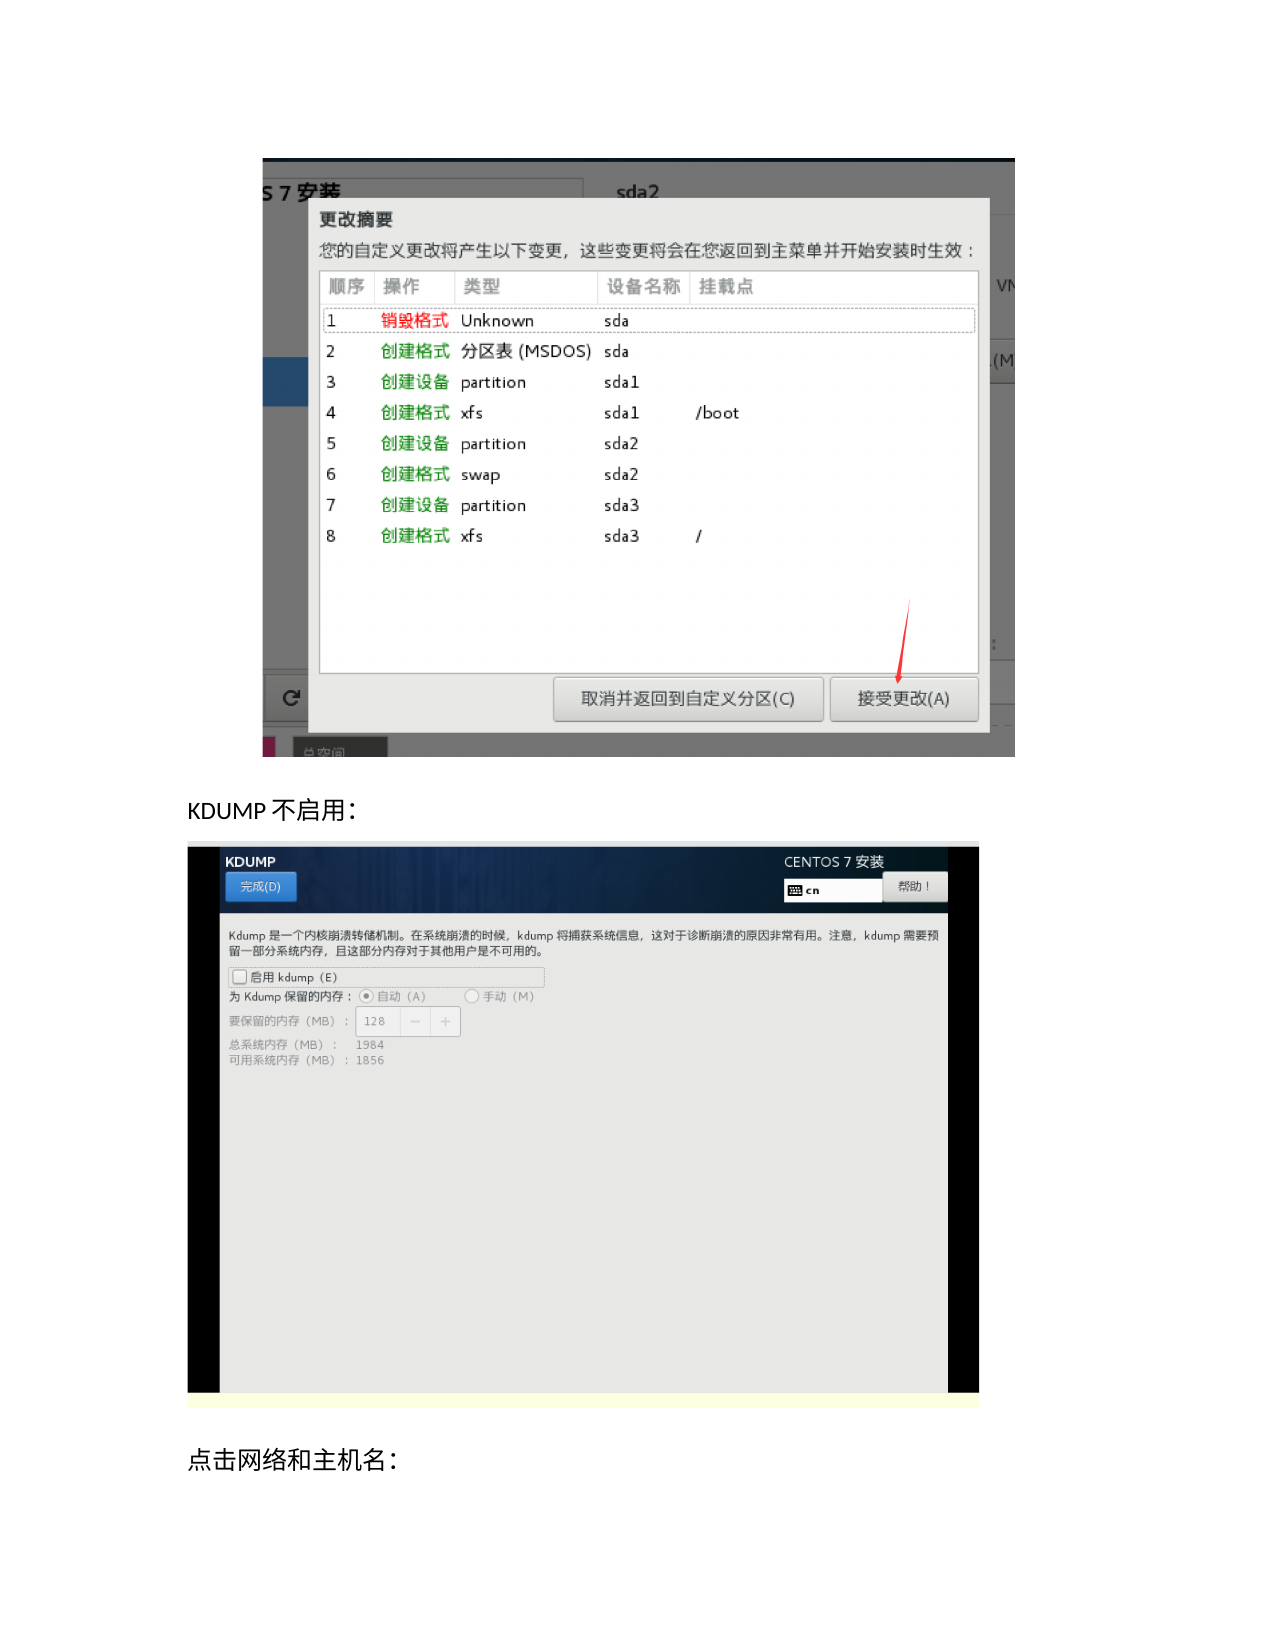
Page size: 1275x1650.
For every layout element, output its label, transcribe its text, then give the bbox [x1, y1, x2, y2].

text 点击网络和主机名： [187, 1426, 1087, 1491]
picture [262, 158, 1015, 757]
picture [187, 841, 980, 1408]
text KDUMP不启用： [187, 776, 1087, 841]
